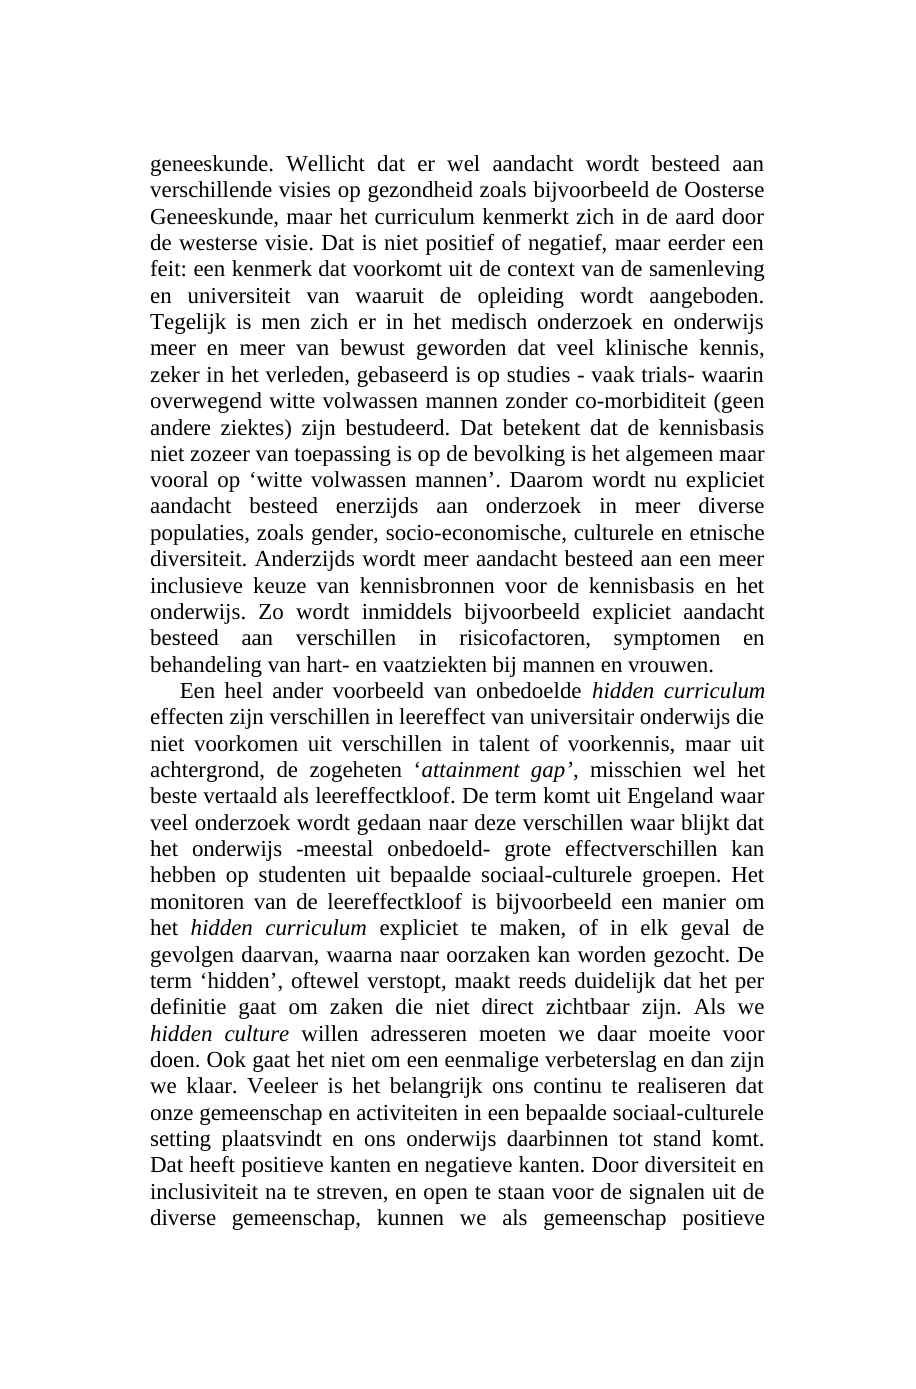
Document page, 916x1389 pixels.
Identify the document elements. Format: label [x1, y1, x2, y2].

text [150, 677, 766, 1231]
text [150, 150, 766, 677]
